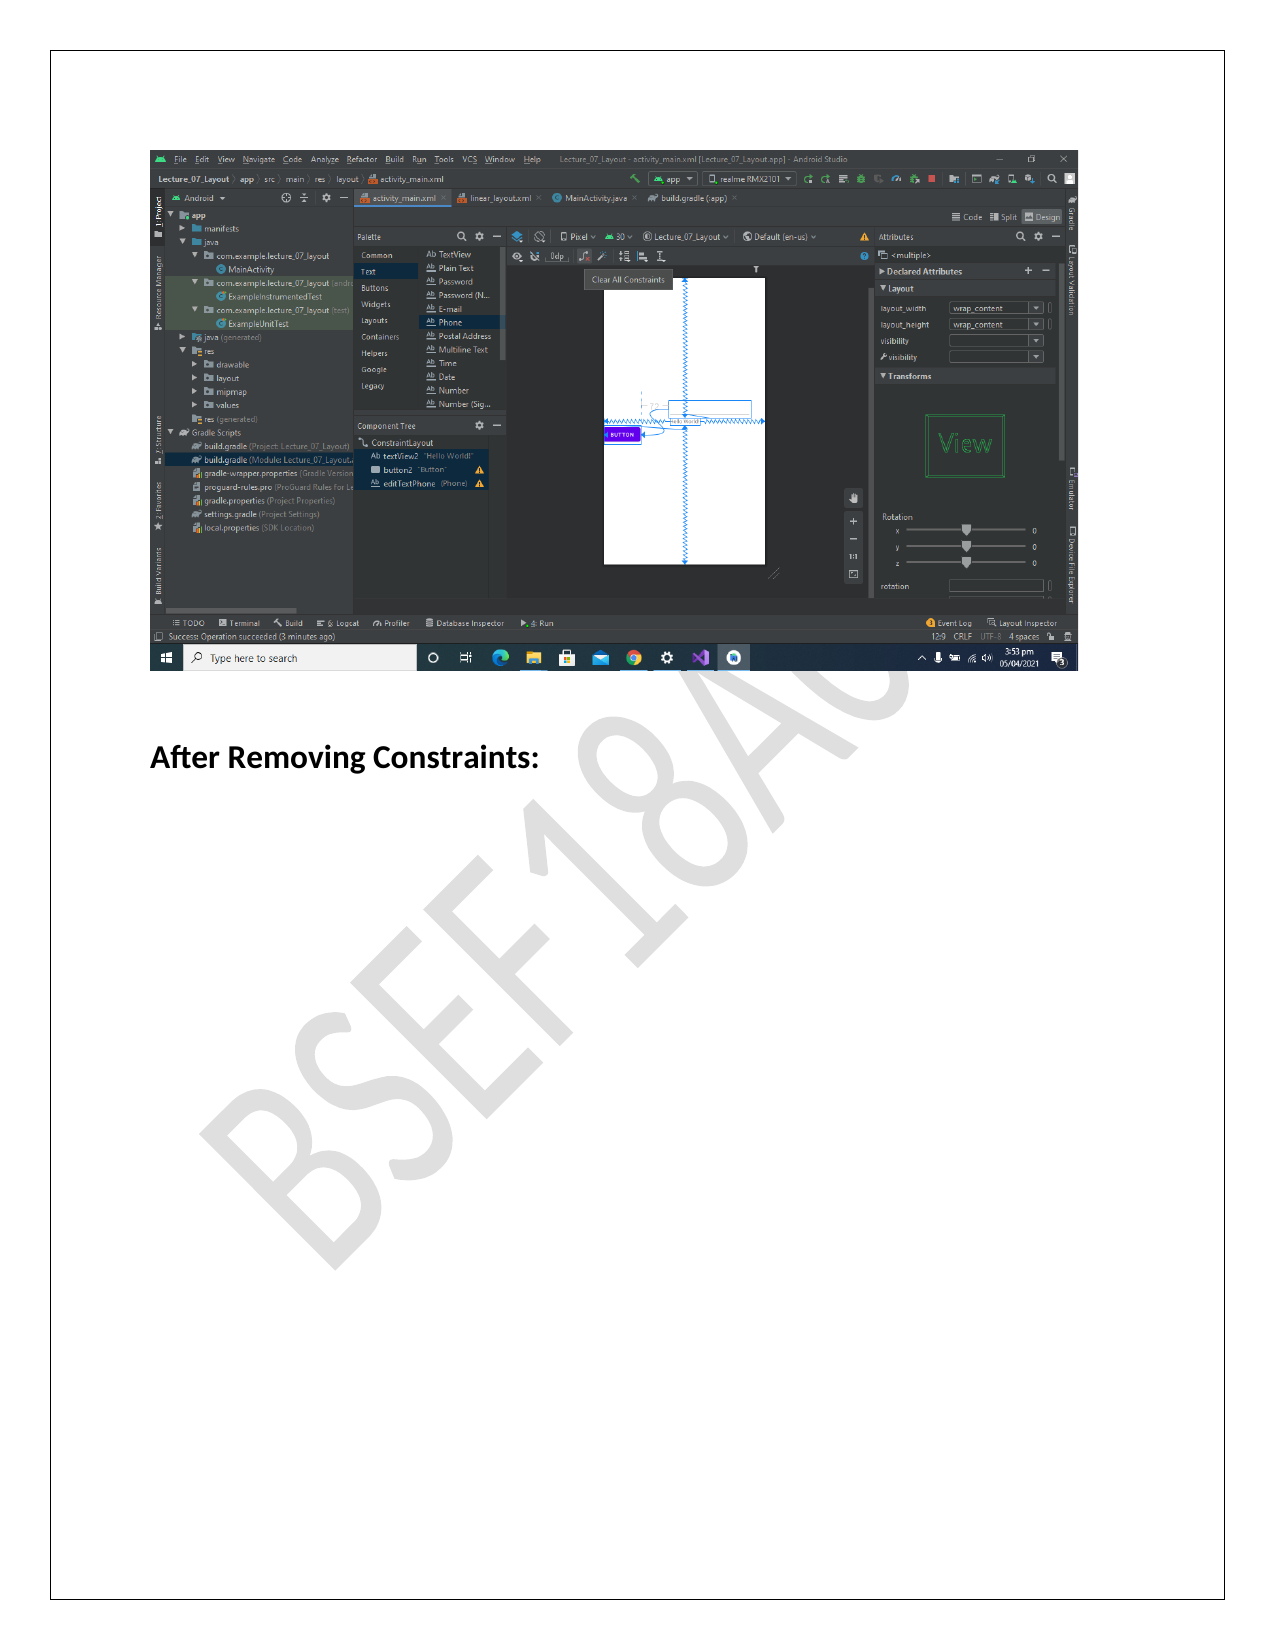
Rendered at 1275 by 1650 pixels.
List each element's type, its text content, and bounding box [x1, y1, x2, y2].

text After Removing Constraints: [150, 736, 1125, 777]
picture [150, 150, 1079, 671]
